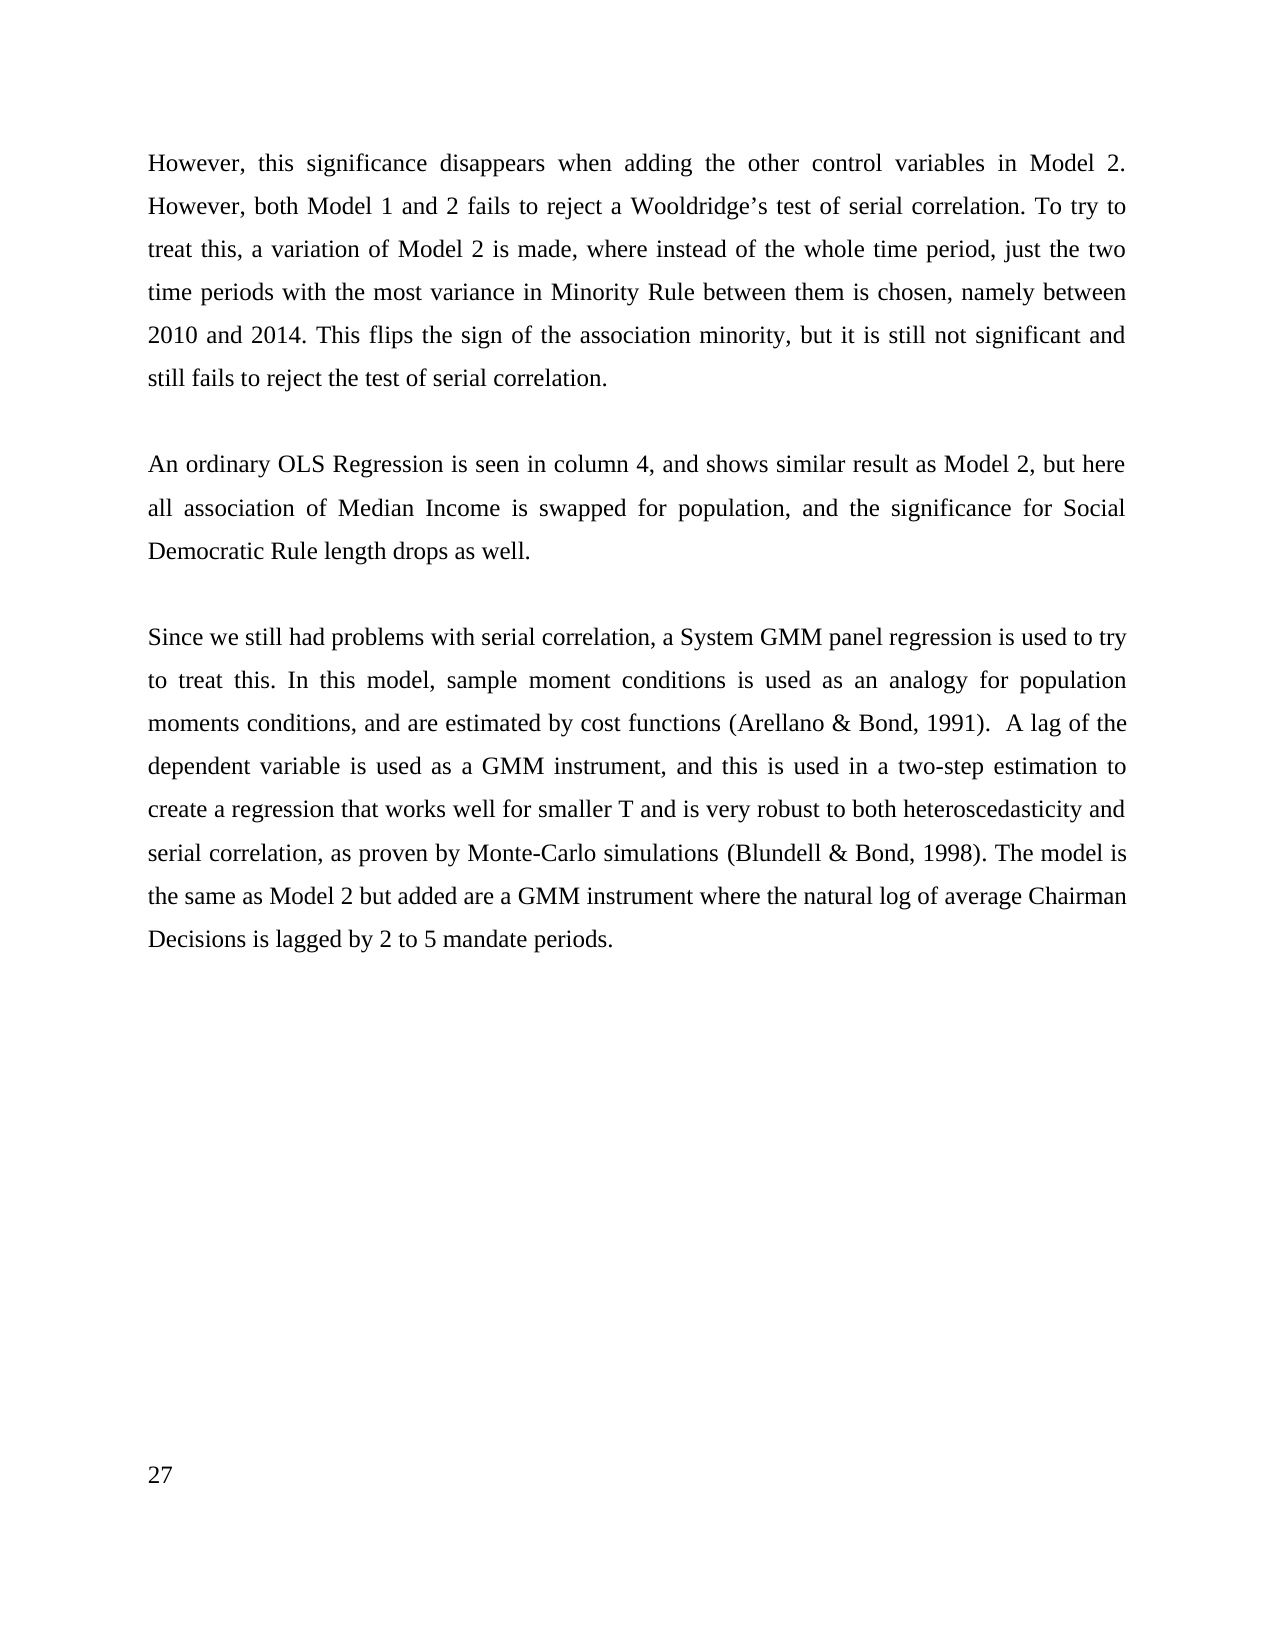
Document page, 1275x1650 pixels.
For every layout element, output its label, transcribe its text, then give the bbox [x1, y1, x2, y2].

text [148, 148, 1127, 392]
text Since we still had problems with serial correlation, a System GMM panel regression is used to try to treat this. In this model, sample moment conditions is used as an analogy for population moments conditions, and are estimated by cost functions (Arellano & Bond, 1991). A lag of the dependent variable is used as a GMM instrument, and this is used in a two-step estimation to create a regression that works well for smaller T and is very robust to both heteroscedasticity and serial correlation, as proven by Monte-Carlo simulations (Blundell & Bond, 1998). The model is the same as Model 2 but added are a GMM instrument where the natural log of average Chairman Decisions is lagged by 2 to 5 mandate periods. [148, 622, 1127, 953]
text An ordinary OLS Regression is seen in column 4, and shows similar result as Model 2, but here all association of Median Income is swapped for population, and the significance for Social Democratic Rule length drops as well. [148, 449, 1127, 564]
